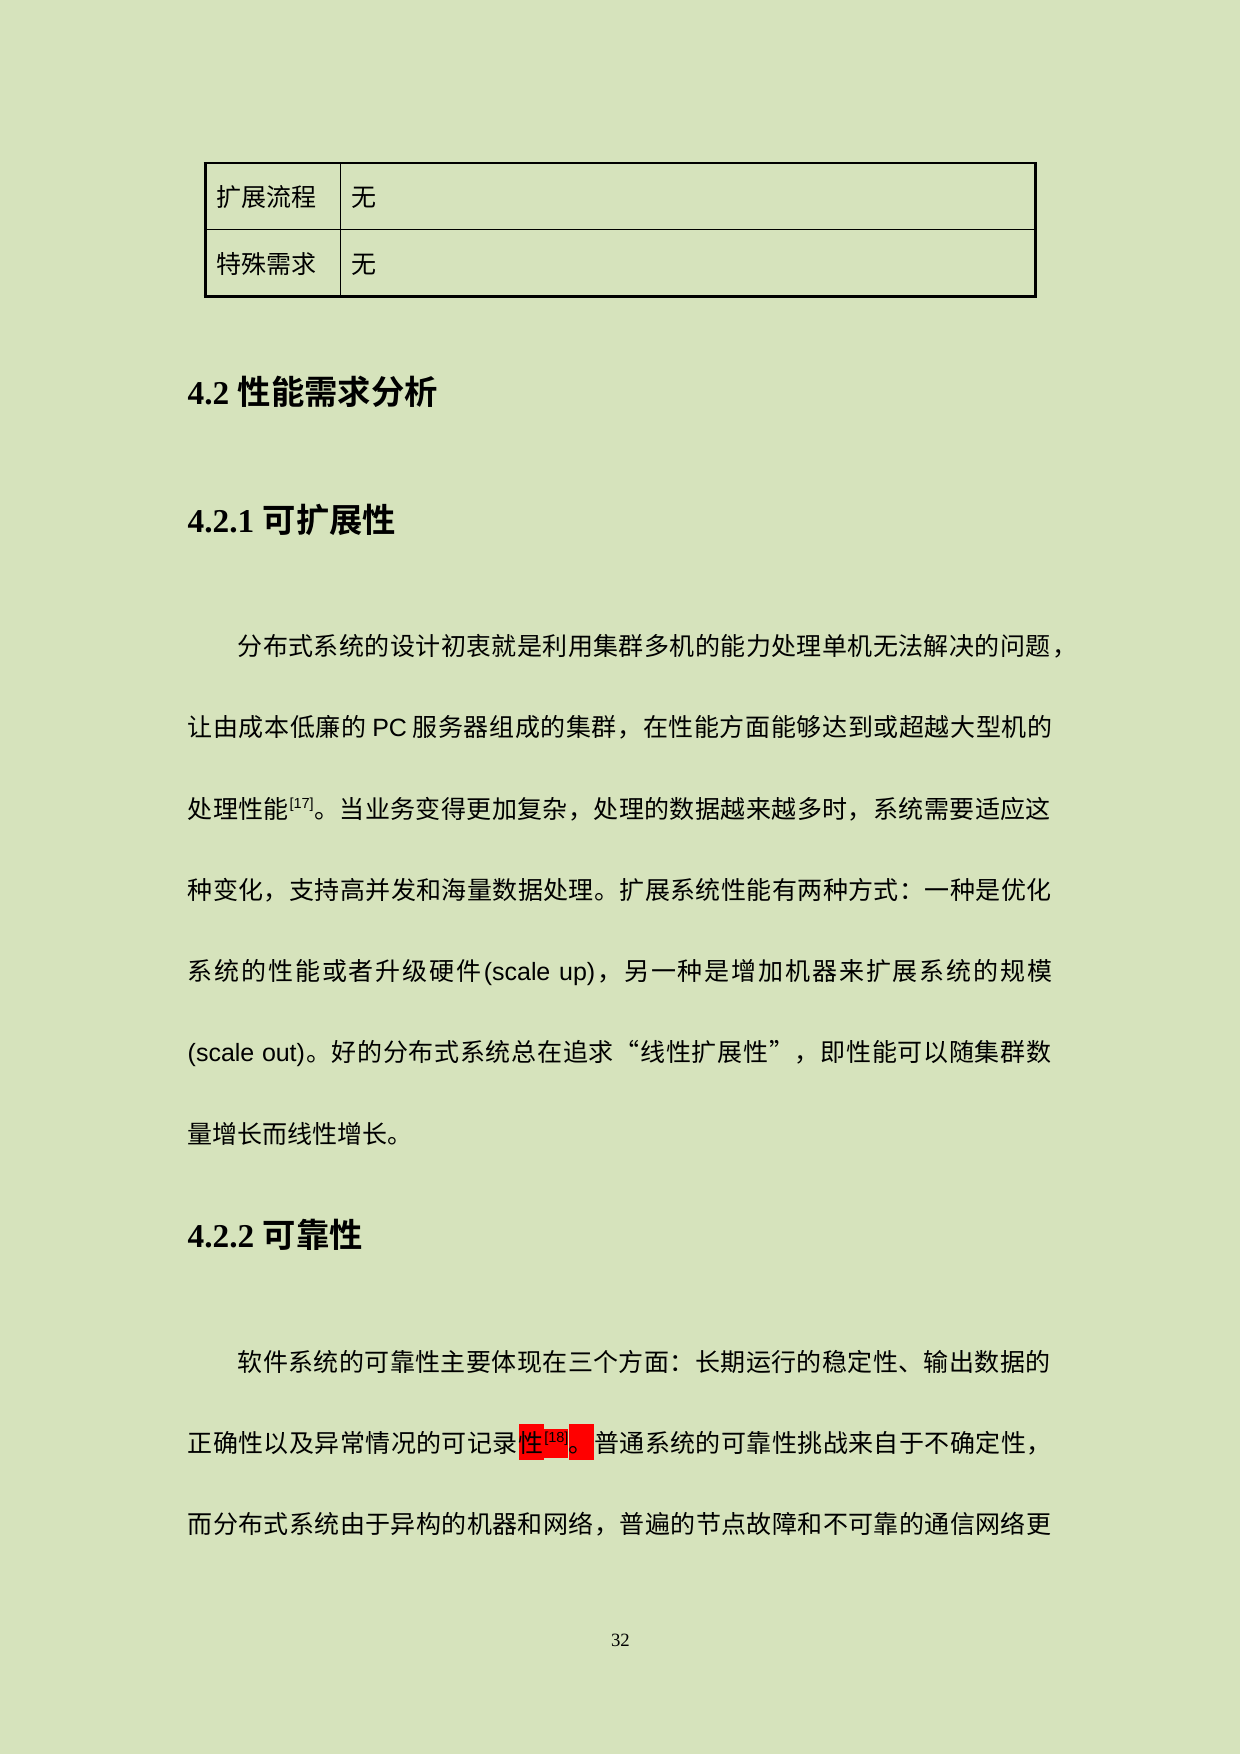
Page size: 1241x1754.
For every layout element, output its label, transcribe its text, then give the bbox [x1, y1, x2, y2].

text 分布式系统的设计初衷就是利用集群多机的能力处理单机无法解决的问题，让由成本低廉的PC服务器组成的集群，在性能方面能够达到或超越大型机的处理性能[17]。当业务变得更加复杂，处理的数据越来越多时，系统需要适应这种变化，支持高并发和海量数据处理。扩展系统性能有两种方式：一种是优化系统的性能或者升级硬件(scale up)，另一种是增加机器来扩展系统的规模(scale out)。好的分布式系统总在追求“线性扩展性”，即性能可以随集群数量增长而线性增长。 [187, 612, 1053, 1165]
table_cell 特殊需求 [207, 230, 340, 295]
table_cell 无 [341, 230, 1034, 295]
table_cell 无 [341, 164, 1034, 228]
table_cell 扩展流程 [207, 164, 340, 228]
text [187, 1328, 1053, 1556]
subtitle 4.2.1 可扩展性 [187, 485, 1053, 550]
subtitle 4.2.2 可靠性 [187, 1201, 1053, 1266]
subtitle 4.2 性能需求分析 [187, 358, 1053, 423]
